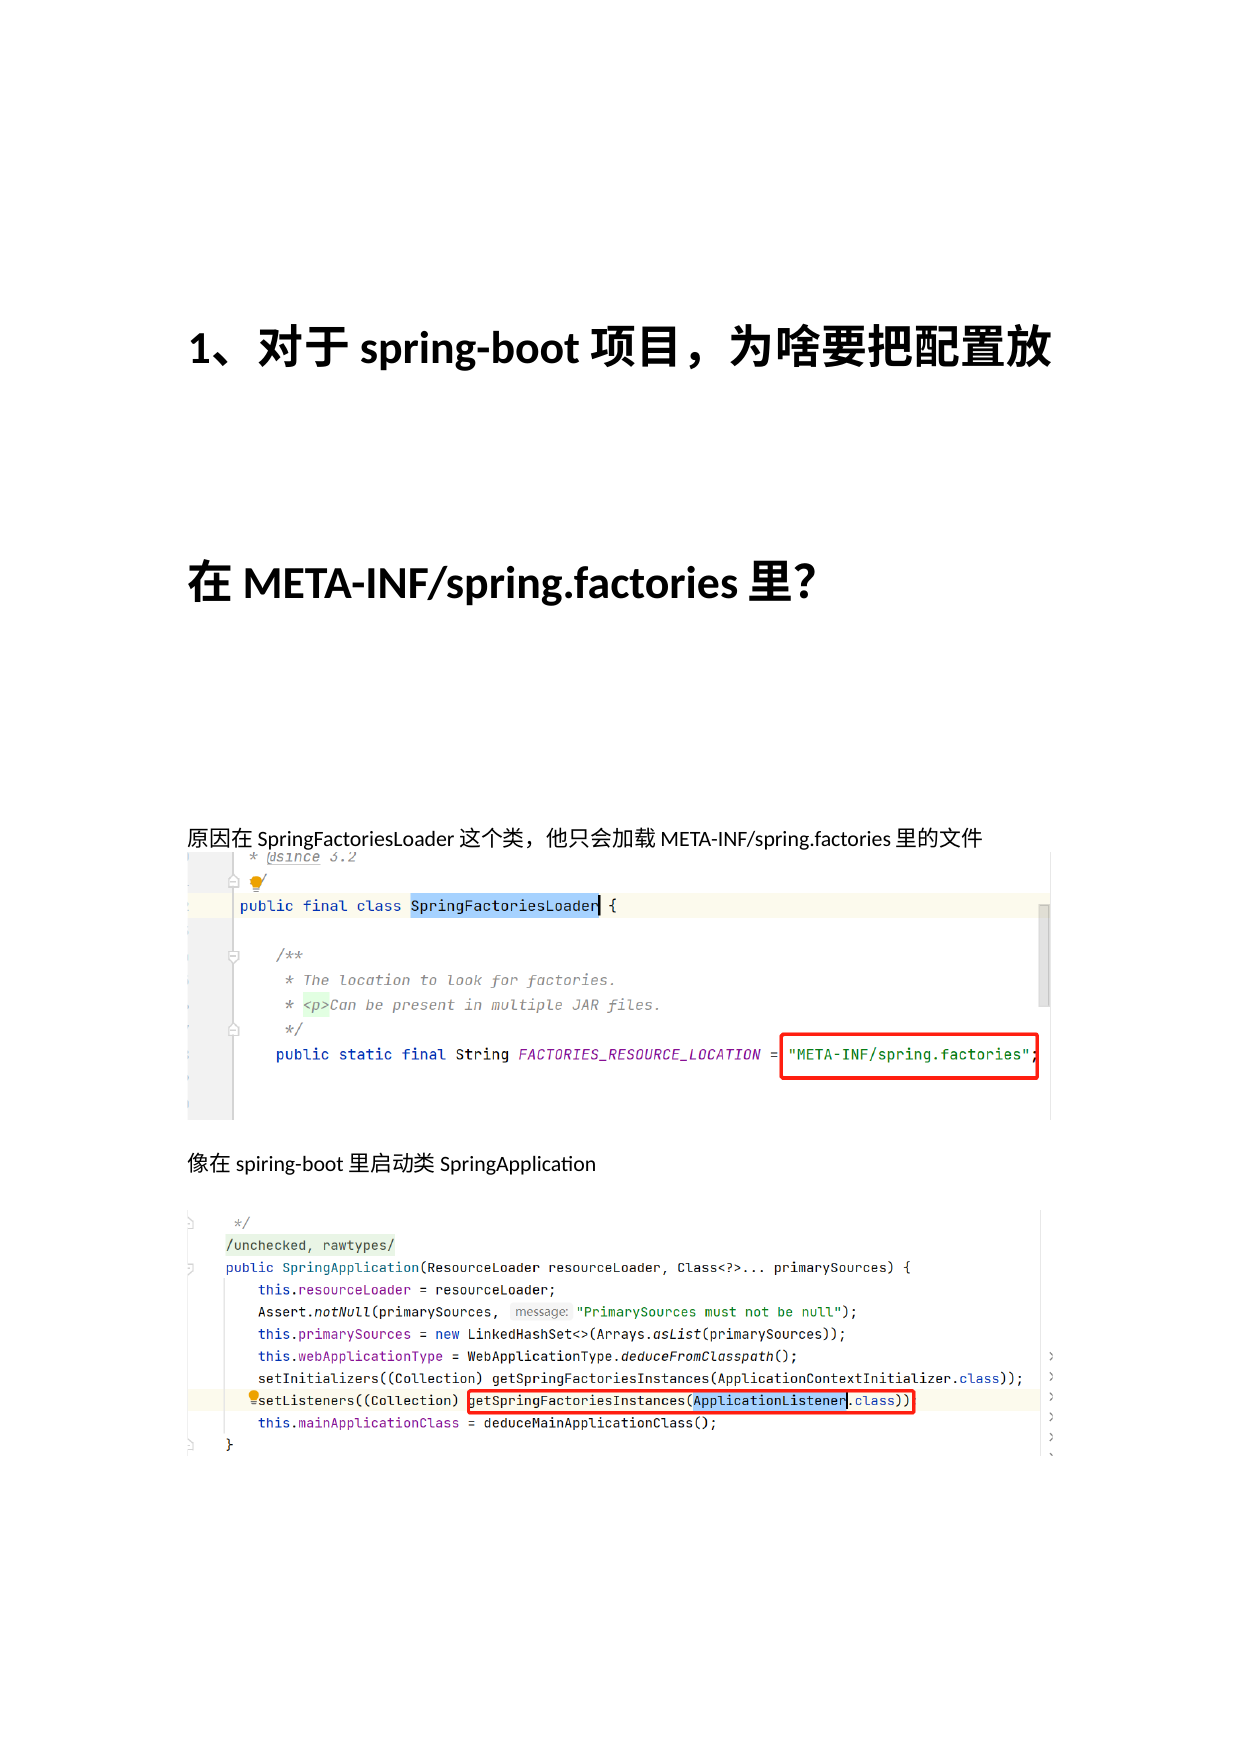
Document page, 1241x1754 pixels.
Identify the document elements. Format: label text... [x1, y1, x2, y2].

text 原因在SpringFactoriesLoader这个类，他只会加载META-INF/spring.factories里的文件 [187, 820, 1053, 852]
picture [187, 1210, 1053, 1456]
subtitle 1、对于spring-boot项目，为啥要把配置放在META-INF/spring.factories里？ [187, 295, 1053, 627]
picture [187, 852, 1053, 1120]
text 像在spiring-boot里启动类SpringApplication [187, 1145, 1053, 1178]
